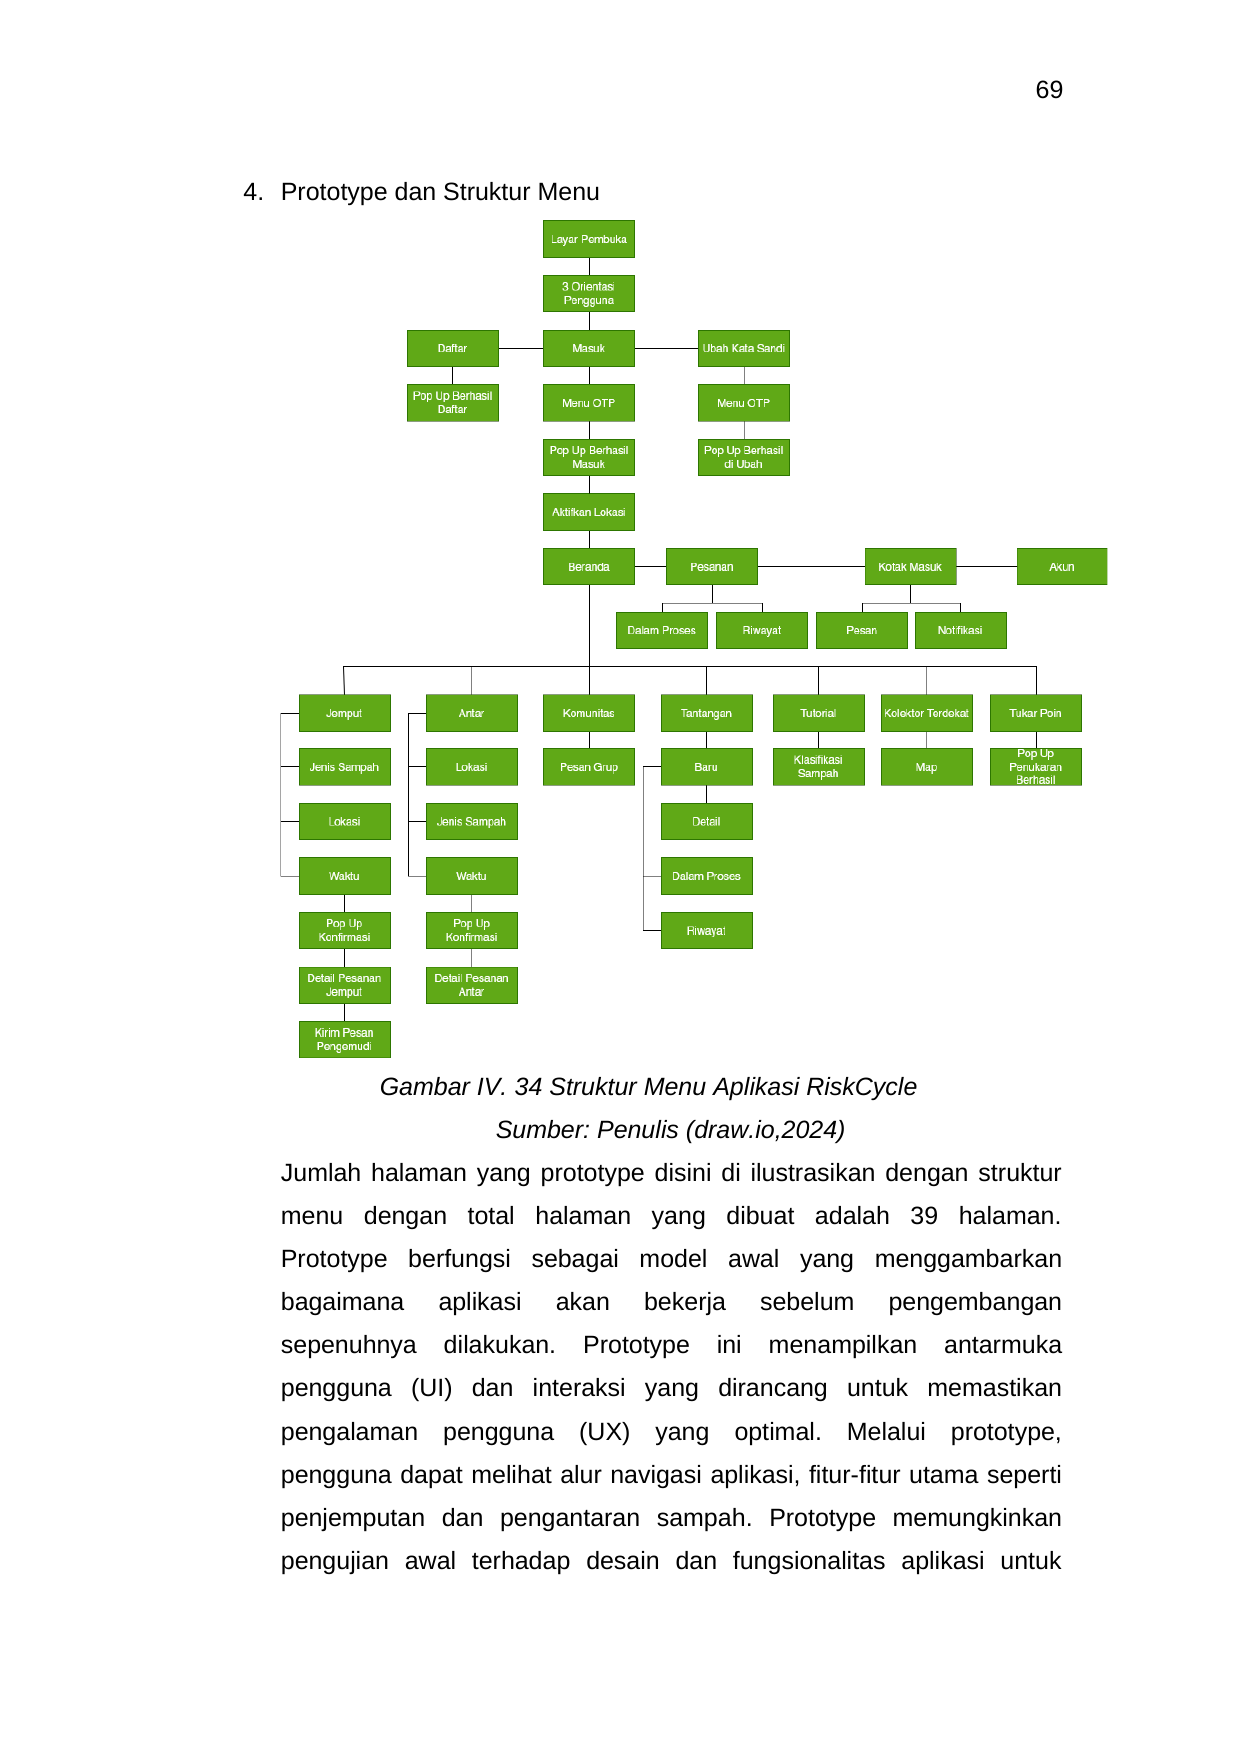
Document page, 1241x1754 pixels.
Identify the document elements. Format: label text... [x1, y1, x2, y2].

list Prototype dan Struktur Menu [243, 177, 1063, 206]
text Gambar IV. 34 Struktur Menu Aplikasi RiskCycle [379, 1072, 920, 1100]
picture [280, 220, 1108, 1058]
text Sumber: Penulis (draw.io,2024) [281, 1115, 1063, 1143]
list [281, 1158, 1063, 1575]
